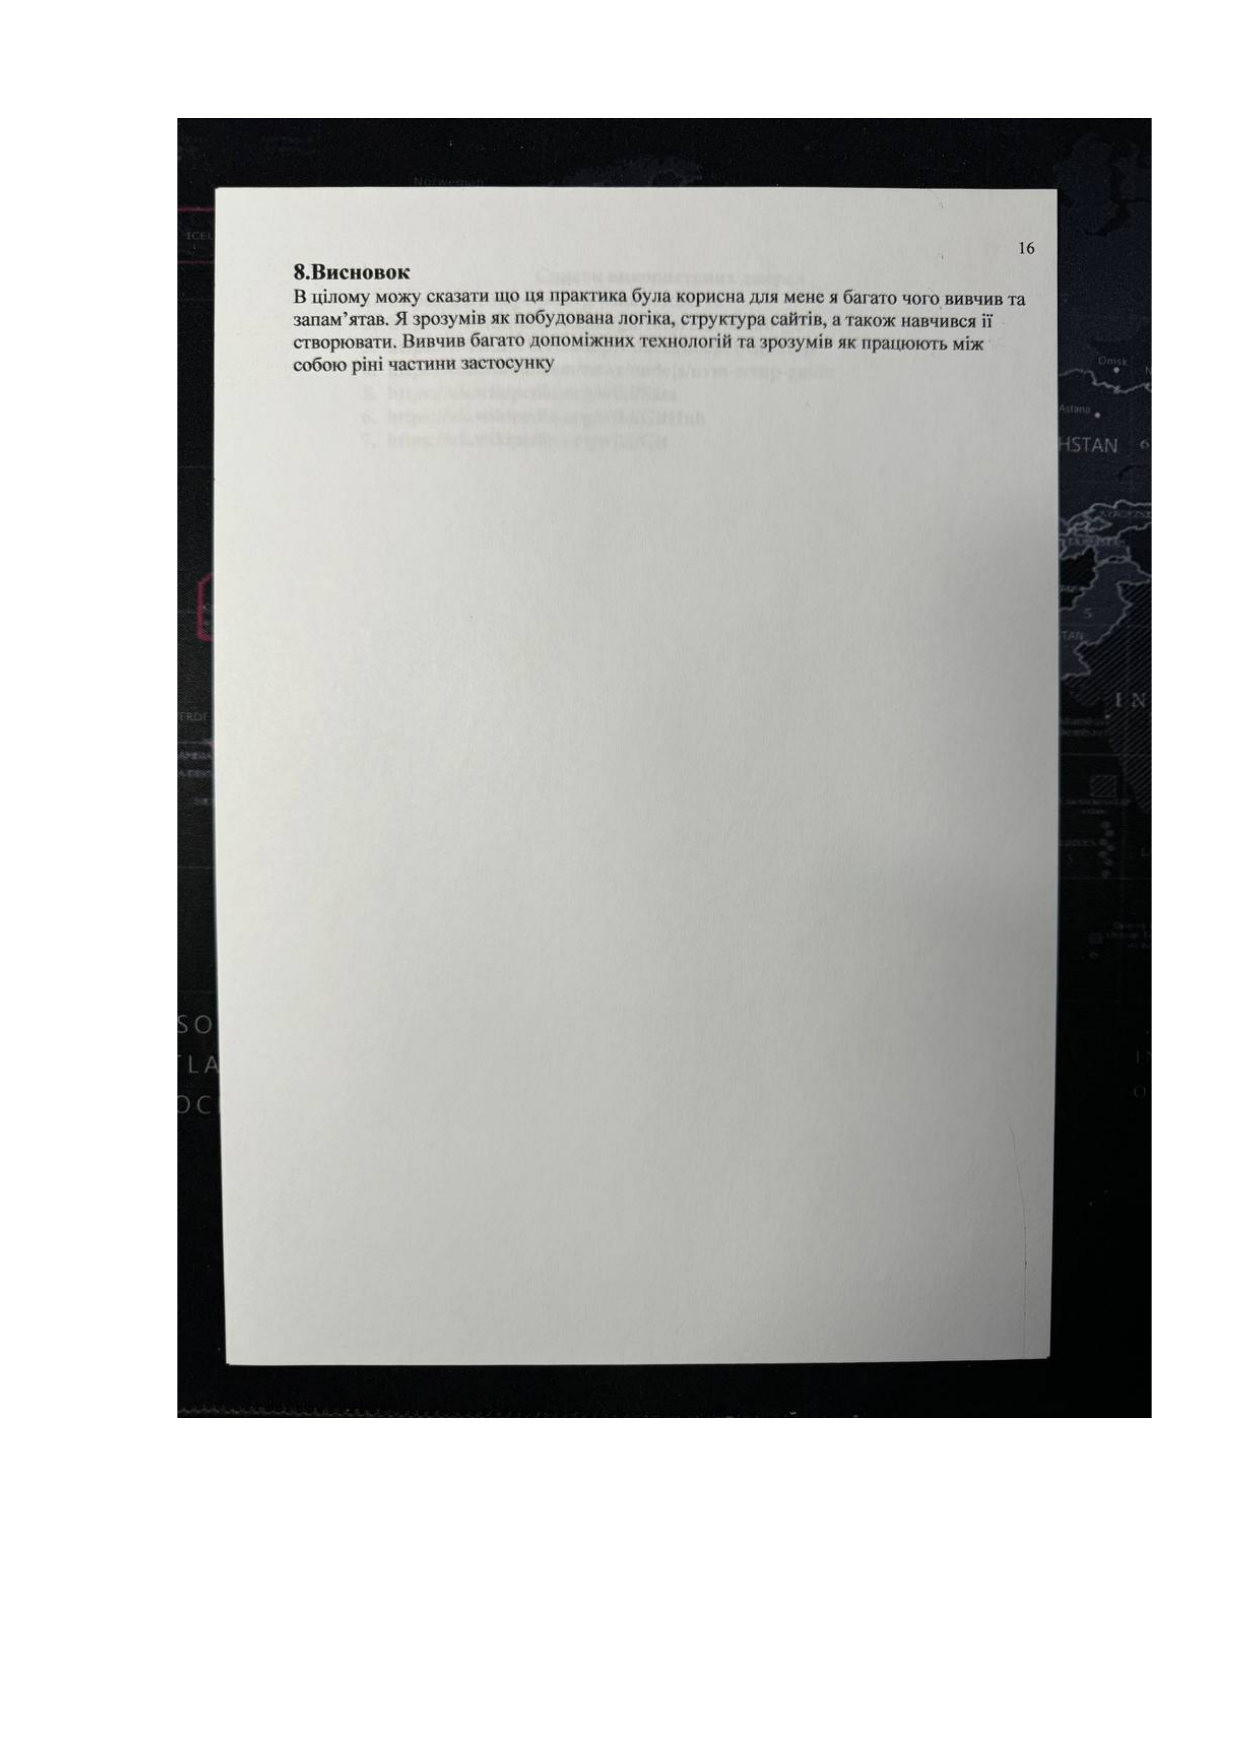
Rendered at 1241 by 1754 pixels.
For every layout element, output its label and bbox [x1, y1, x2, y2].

picture [177, 118, 1152, 1418]
